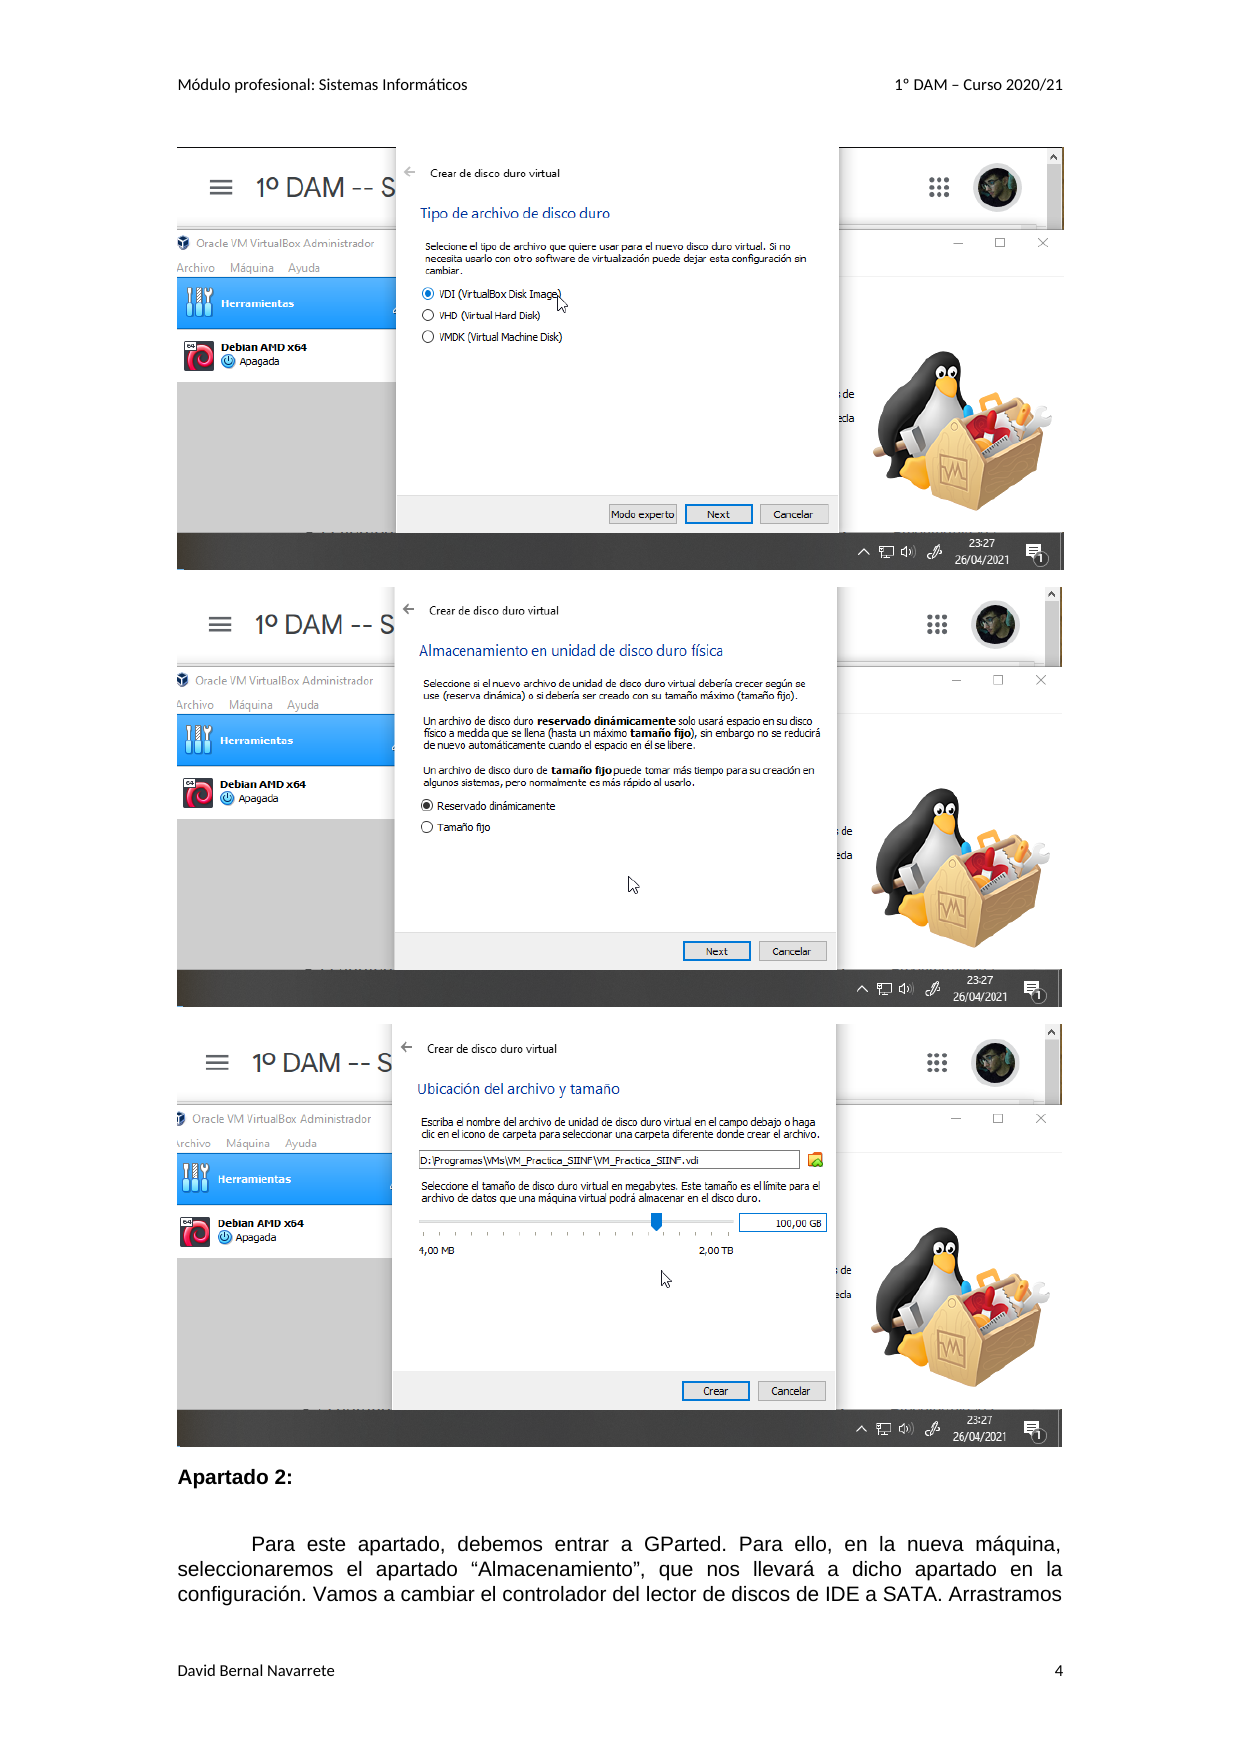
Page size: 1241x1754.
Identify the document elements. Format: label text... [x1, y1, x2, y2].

subtitle Apartado 2: [177, 1465, 1063, 1489]
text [177, 1532, 1063, 1606]
picture [177, 587, 1062, 1007]
picture [177, 147, 1064, 570]
picture [177, 1024, 1062, 1447]
